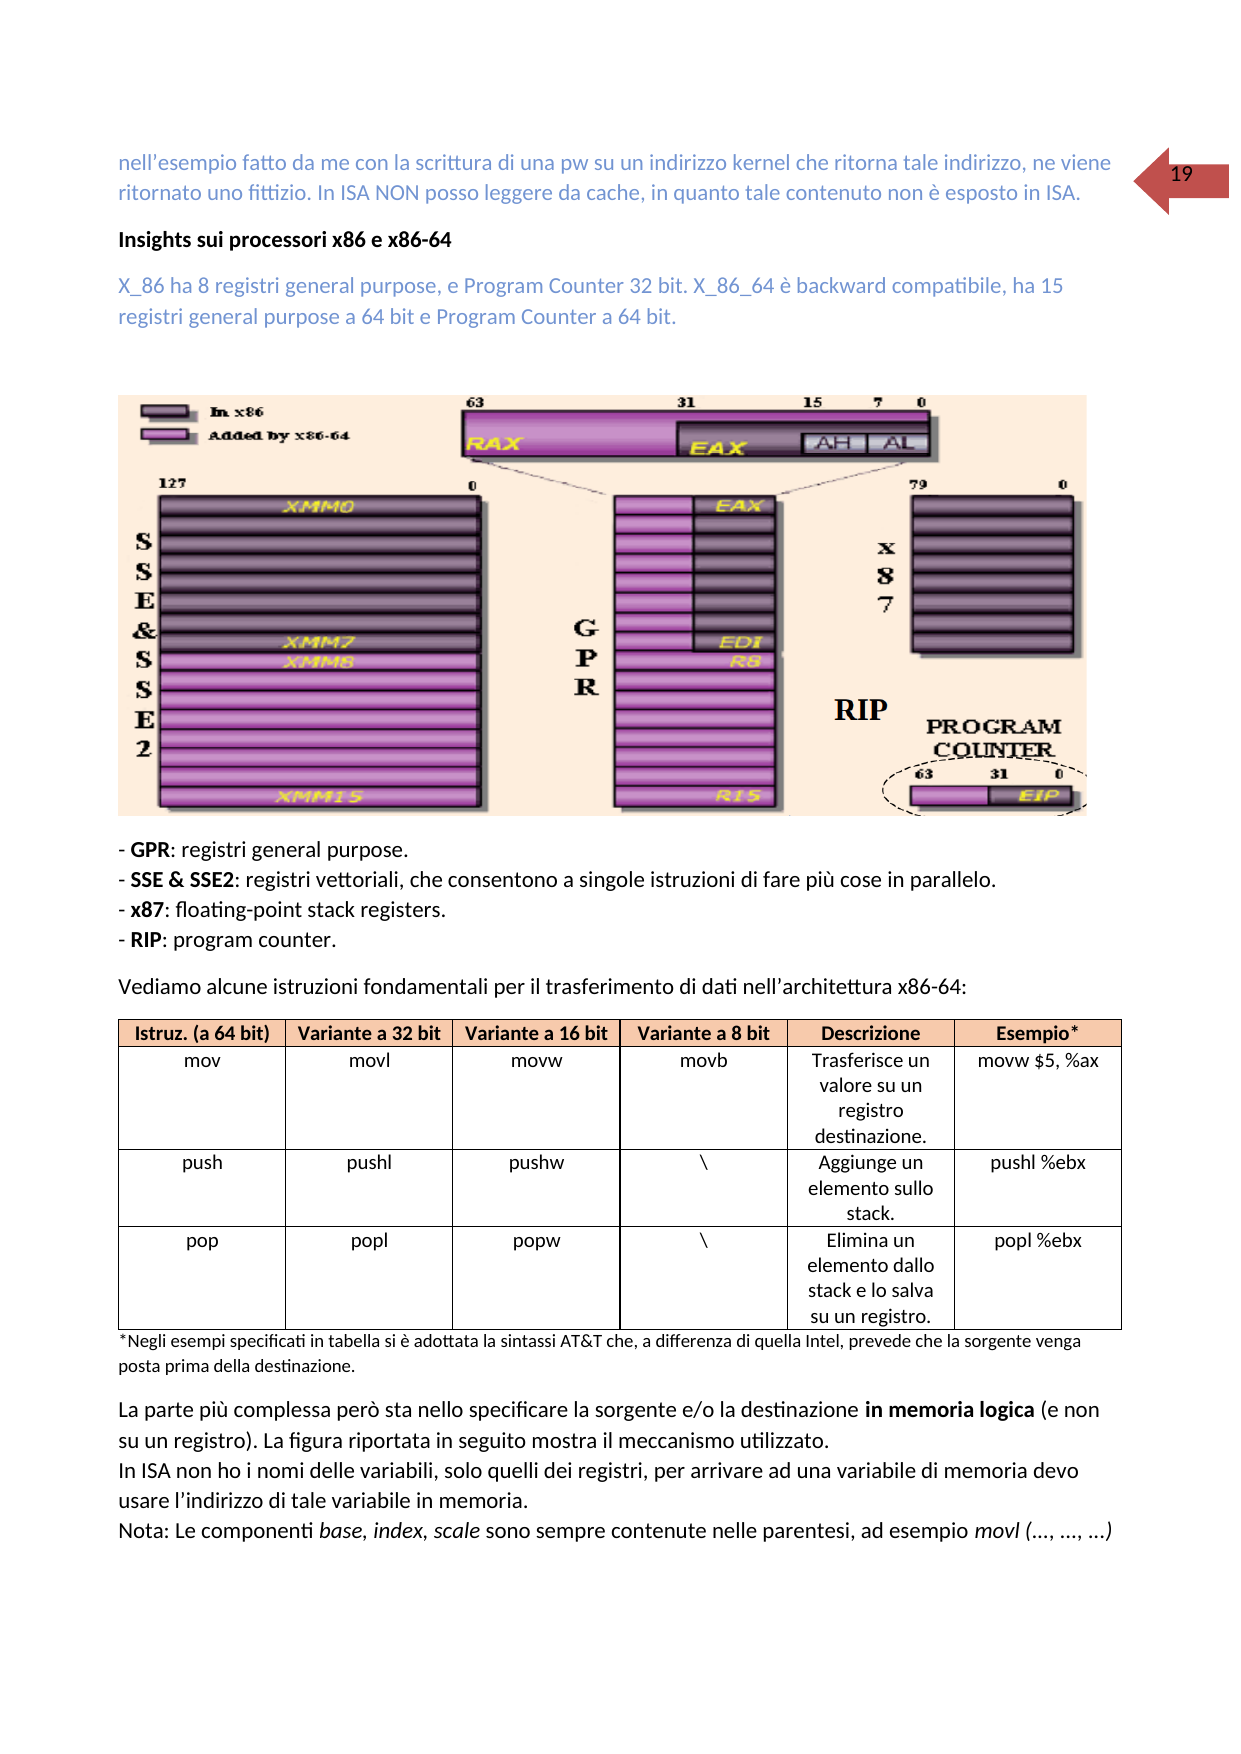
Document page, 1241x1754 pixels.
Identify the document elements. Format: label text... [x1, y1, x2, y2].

table_cell popw [453, 1227, 619, 1328]
table_cell push [119, 1150, 285, 1226]
text - GPR: registri general purpose. - SSE & SSE2: registri vettoriali, che consentono a singole istruzioni di fare più cose in parallelo. - x87: floating-point stack registers. - RIP: program counter. [118, 835, 1122, 953]
table_header Variante a 16 bit [453, 1020, 619, 1046]
table_header Esempio* [955, 1020, 1121, 1046]
table_cell Elimina un elemento dallo stack e lo salva su un registro. [788, 1227, 954, 1328]
text Insights sui processori x86 e x86-64 [118, 225, 1122, 253]
text La parte più complessa però sta nello specificare la sorgente e/o la destinazione in memoria logica (e non su un registro). La figura riportata in seguito mostra il meccanismo utilizzato. In ISA non ho i nomi delle variabili, solo quelli dei registri, per arrivare ad una variabile di memoria devo usare l’indirizzo di tale variabile in memoria. Nota: Le componenti base, index, scale sono sempre contenute nelle parentesi, ad esempio movl (..., ..., ...) [118, 1396, 1122, 1544]
table_cell Aggiunge un elemento sullo stack. [788, 1150, 954, 1226]
table_header Istruz. (a 64 bit) [119, 1020, 285, 1046]
table_cell popl %ebx [955, 1227, 1121, 1328]
table_cell pushl %ebx [955, 1150, 1121, 1226]
table_cell movw $5, %ax [955, 1047, 1121, 1148]
table_cell pushw [453, 1150, 619, 1226]
table_header Variante a 32 bit [286, 1020, 452, 1046]
table_cell pushl [286, 1150, 452, 1226]
table_header Variante a 8 bit [621, 1020, 787, 1046]
table_header Descrizione [788, 1020, 954, 1046]
table_cell \ [621, 1150, 787, 1226]
table_cell movb [621, 1047, 787, 1148]
table_cell movw [453, 1047, 619, 1148]
table_cell mov [119, 1047, 285, 1148]
text X_86 ha 8 registri general purpose, e Program Counter 32 bit. X_86_64 è backward compatibile, ha 15 registri general purpose a 64 bit e Program Counter a 64 bit. [118, 272, 1122, 330]
table_cell movl [286, 1047, 452, 1148]
table_cell popl [286, 1227, 452, 1328]
table_cell pop [119, 1227, 285, 1328]
table_cell \ [621, 1227, 787, 1328]
table_cell Trasferisce un valore su un registro destinazione. [788, 1047, 954, 1148]
picture [118, 395, 1087, 816]
text *Negli esempi specificati in tabella si è adottata la sintassi AT&T che, a differenza di quella Intel, prevede che la sorgente venga posta prima della destinazione. [118, 1330, 1122, 1377]
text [118, 148, 1122, 206]
text Vediamo alcune istruzioni fondamentali per il trasferimento di dati nell’architettura x86-64: [118, 972, 1122, 1000]
